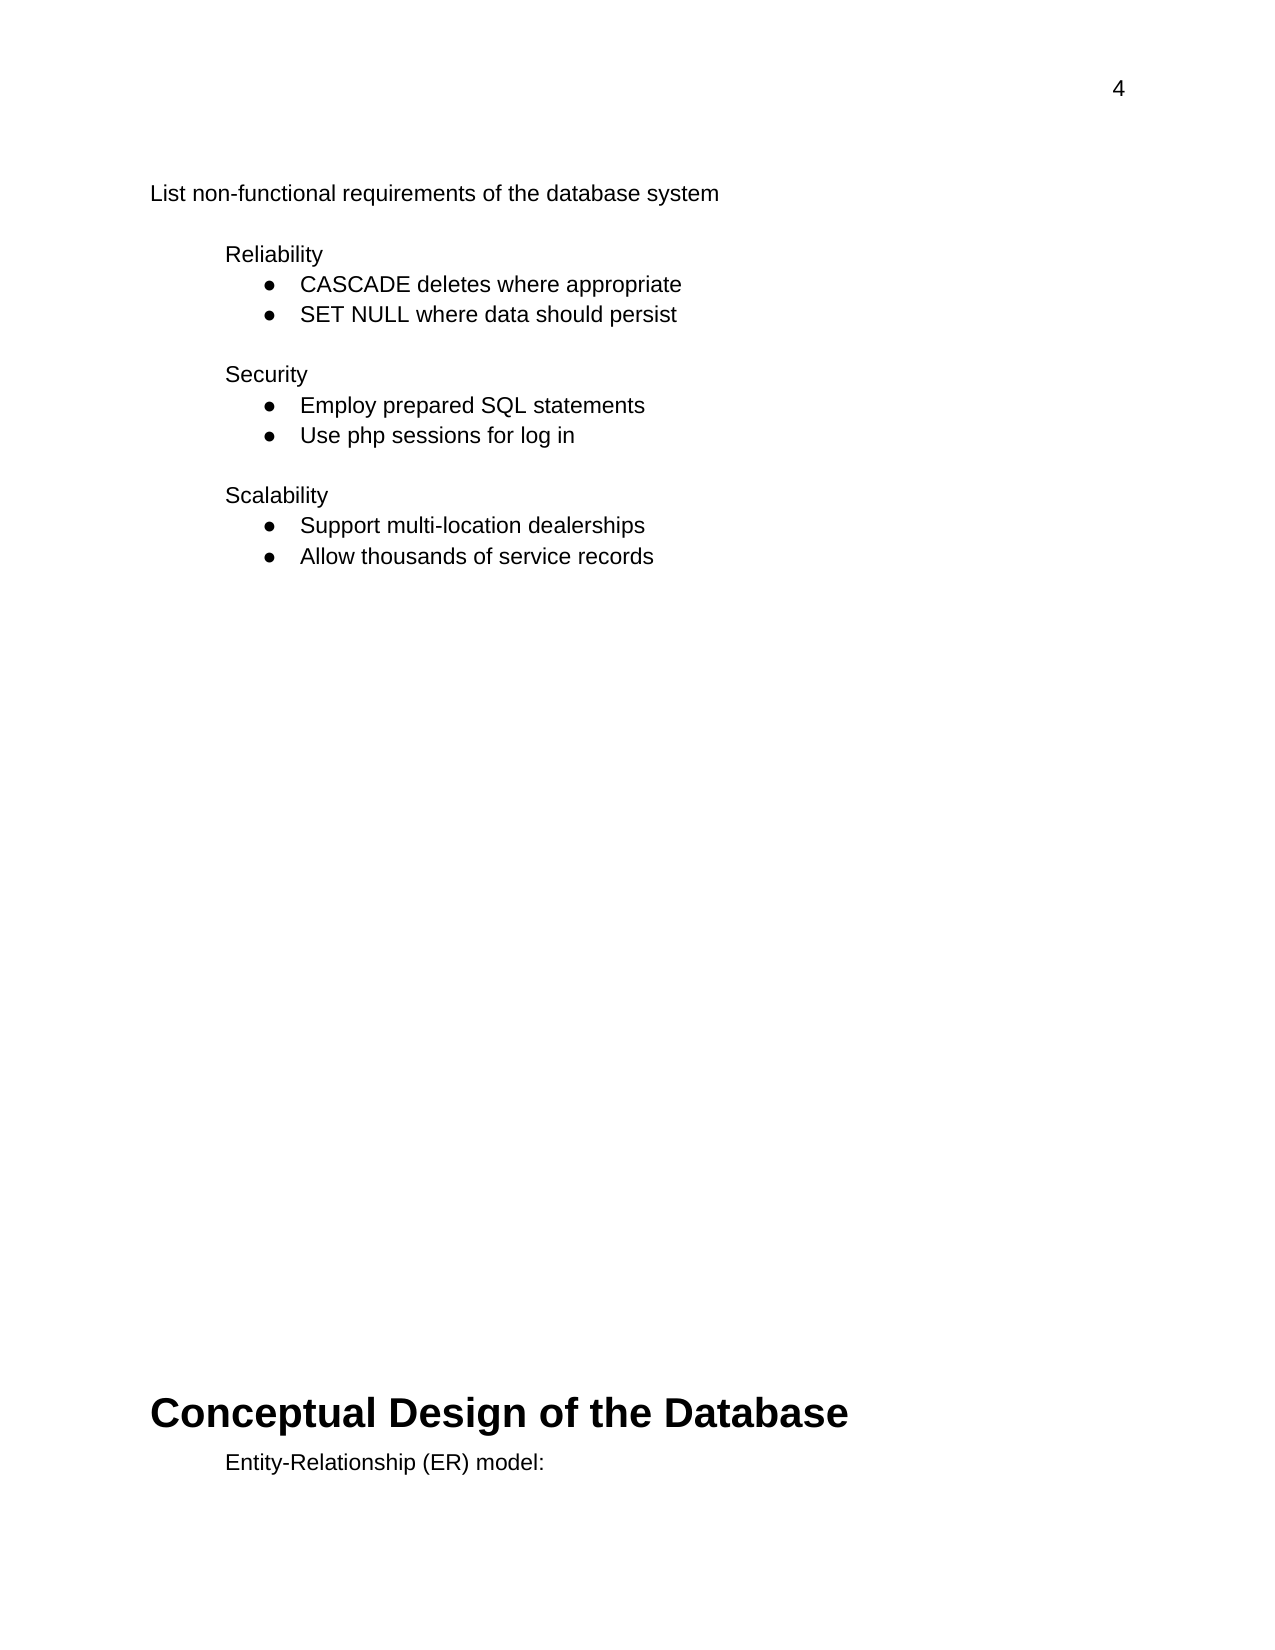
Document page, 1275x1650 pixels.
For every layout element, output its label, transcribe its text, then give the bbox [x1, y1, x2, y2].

subtitle Conceptual Design of the Database [150, 1388, 1125, 1436]
list CASCADE deletes where appropriate [262, 271, 1125, 297]
list Support multi-location dealerships [262, 512, 1125, 539]
list SET NULL where data should persist [262, 301, 1125, 327]
text Scalability [150, 482, 1125, 509]
text Entity-Relationship (ER) model: [150, 1449, 1125, 1475]
text List non-functional requirements of the database system [150, 180, 1125, 207]
text Reliability [150, 241, 1125, 267]
list Use php sessions for log in [262, 422, 1125, 448]
list Allow thousands of service records [262, 543, 1125, 569]
text Security [150, 361, 1125, 388]
list Employ prepared SQL statements [262, 392, 1125, 418]
